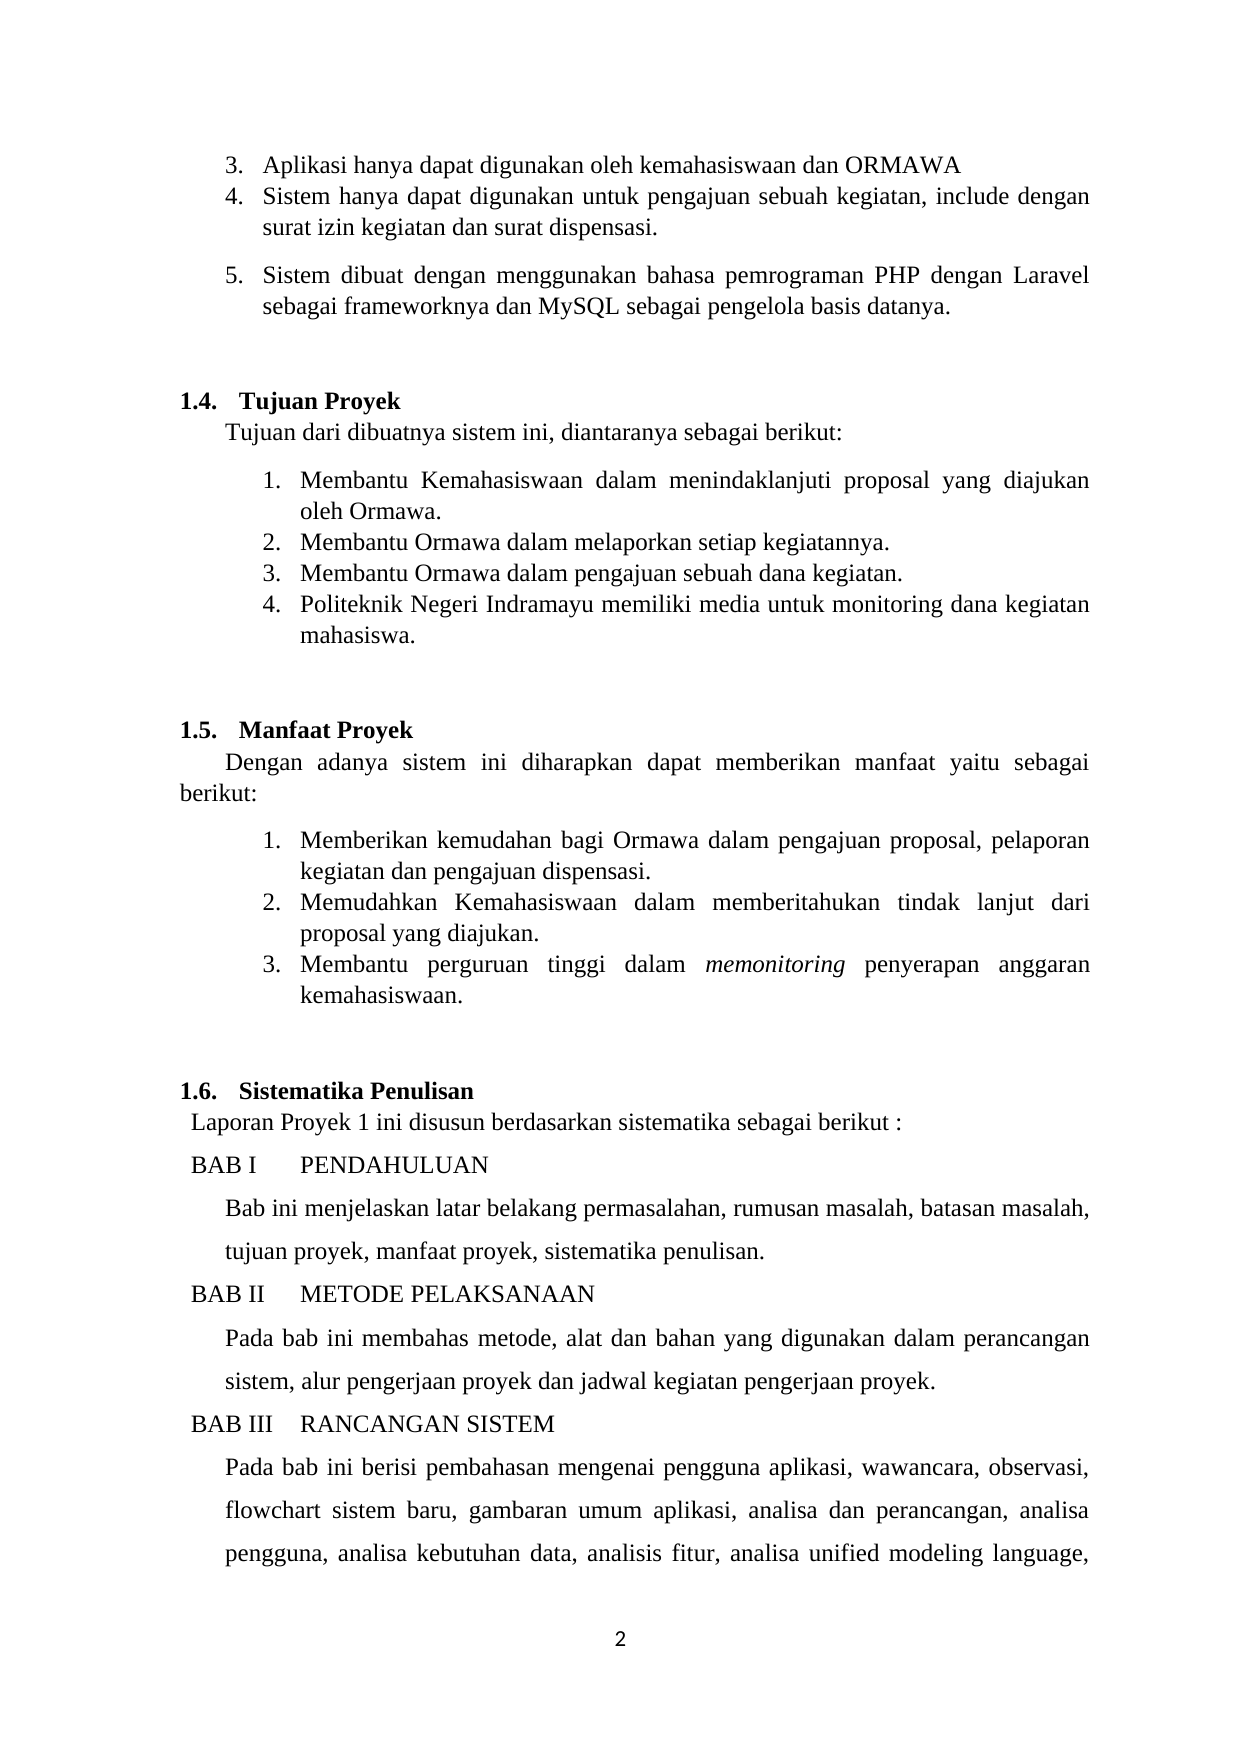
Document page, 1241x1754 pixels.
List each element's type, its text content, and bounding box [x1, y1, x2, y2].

list Memberikan kemudahan bagi Ormawa dalam pengajuan proposal, pelaporan kegiatan dan pengajuan dispensasi. [262, 825, 1090, 885]
list Membantu Ormawa dalam pengajuan sebuah dana kegiatan. [262, 558, 1090, 587]
text Tujuan dari dibuatnya sistem ini, diantaranya sebagai berikut: [179, 417, 1090, 446]
list Sistem hanya dapat digunakan untuk pengajuan sebuah kegiatan, include dengan surat izin kegiatan dan surat dispensasi. [225, 181, 1090, 241]
text BAB I PENDAHULUAN [191, 1150, 1090, 1179]
text Bab ini menjelaskan latar belakang permasalahan, rumusan masalah, batasan masalah, tujuan proyek, manfaat proyek, sistematika penulisan. [225, 1193, 1090, 1265]
list Politeknik Negeri Indramayu memiliki media untuk monitoring dana kegiatan mahasiswa. [262, 589, 1090, 649]
list Sistem dibuat dengan menggunakan bahasa pemrograman PHP dengan Laravel sebagai frameworknya dan MySQL sebagai pengelola basis datanya. [225, 260, 1090, 319]
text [225, 1452, 1090, 1567]
list Memudahkan Kemahasiswaan dalam memberitahukan tindak lanjut dari proposal yang diajukan. [262, 887, 1090, 947]
list Membantu Kemahasiswaan dalam menindaklanjuti proposal yang diajukan oleh Ormawa. [262, 465, 1090, 525]
text Pada bab ini membahas metode, alat dan bahan yang digunakan dalam perancangan sistem, alur pengerjaan proyek dan jadwal kegiatan pengerjaan proyek. [225, 1323, 1090, 1394]
text Dengan adanya sistem ini diharapkan dapat memberikan manfaat yaitu sebagai berikut: [179, 747, 1090, 806]
subtitle Sistematika Penulisan [179, 1076, 1090, 1105]
subtitle Manfaat Proyek [179, 716, 1090, 744]
list Aplikasi hanya dapat digunakan oleh kemahasiswaan dan ORMAWA [225, 150, 1090, 179]
text BAB II METODE PELAKSANAAN [191, 1279, 1090, 1308]
list Membantu Ormawa dalam melaporkan setiap kegiatannya. [262, 527, 1090, 556]
subtitle Tujuan Proyek [179, 386, 1090, 415]
text Laporan Proyek 1 ini disusun berdasarkan sistematika sebagai berikut : [191, 1107, 1090, 1136]
list Membantu perguruan tinggi dalam memonitoring penyerapan anggaran kemahasiswaan. [262, 949, 1090, 1009]
text BAB III RANCANGAN SISTEM [191, 1409, 1090, 1438]
